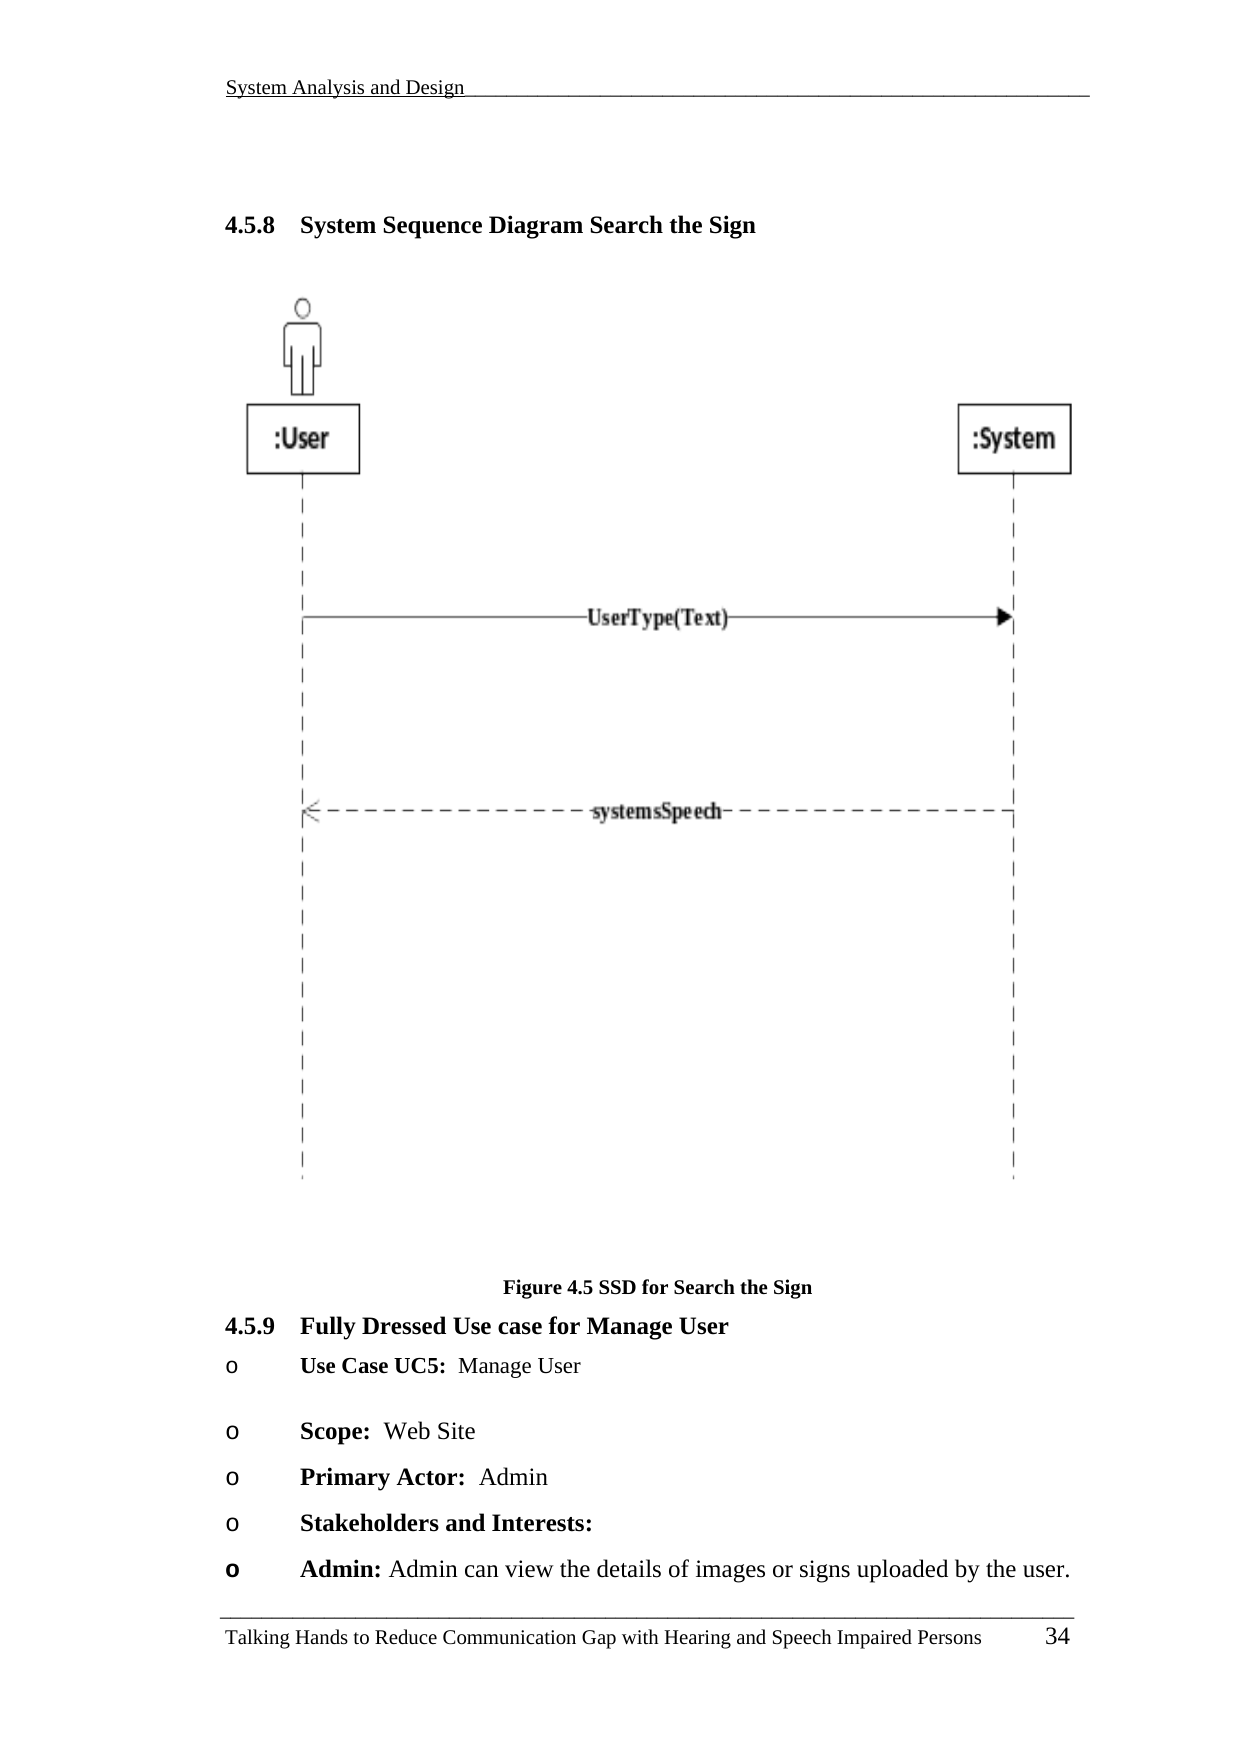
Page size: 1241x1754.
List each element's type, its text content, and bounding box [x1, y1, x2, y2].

list Primary Actor: Admin [225, 1462, 1090, 1493]
list Use Case UC5: Manage User [225, 1353, 1090, 1381]
list Admin: Admin can view the details of images or signs uploaded by the user. [225, 1554, 1090, 1585]
subtitle Fully Dressed Use case for Manage User [225, 1311, 1090, 1340]
text Figure 4.5 SSD for Search the Sign [225, 1275, 1090, 1299]
list Stakeholders and Interests: [225, 1508, 1090, 1539]
subtitle System Sequence Diagram Search the Sign [225, 210, 1090, 238]
list Scope: Web Site [225, 1416, 1090, 1447]
